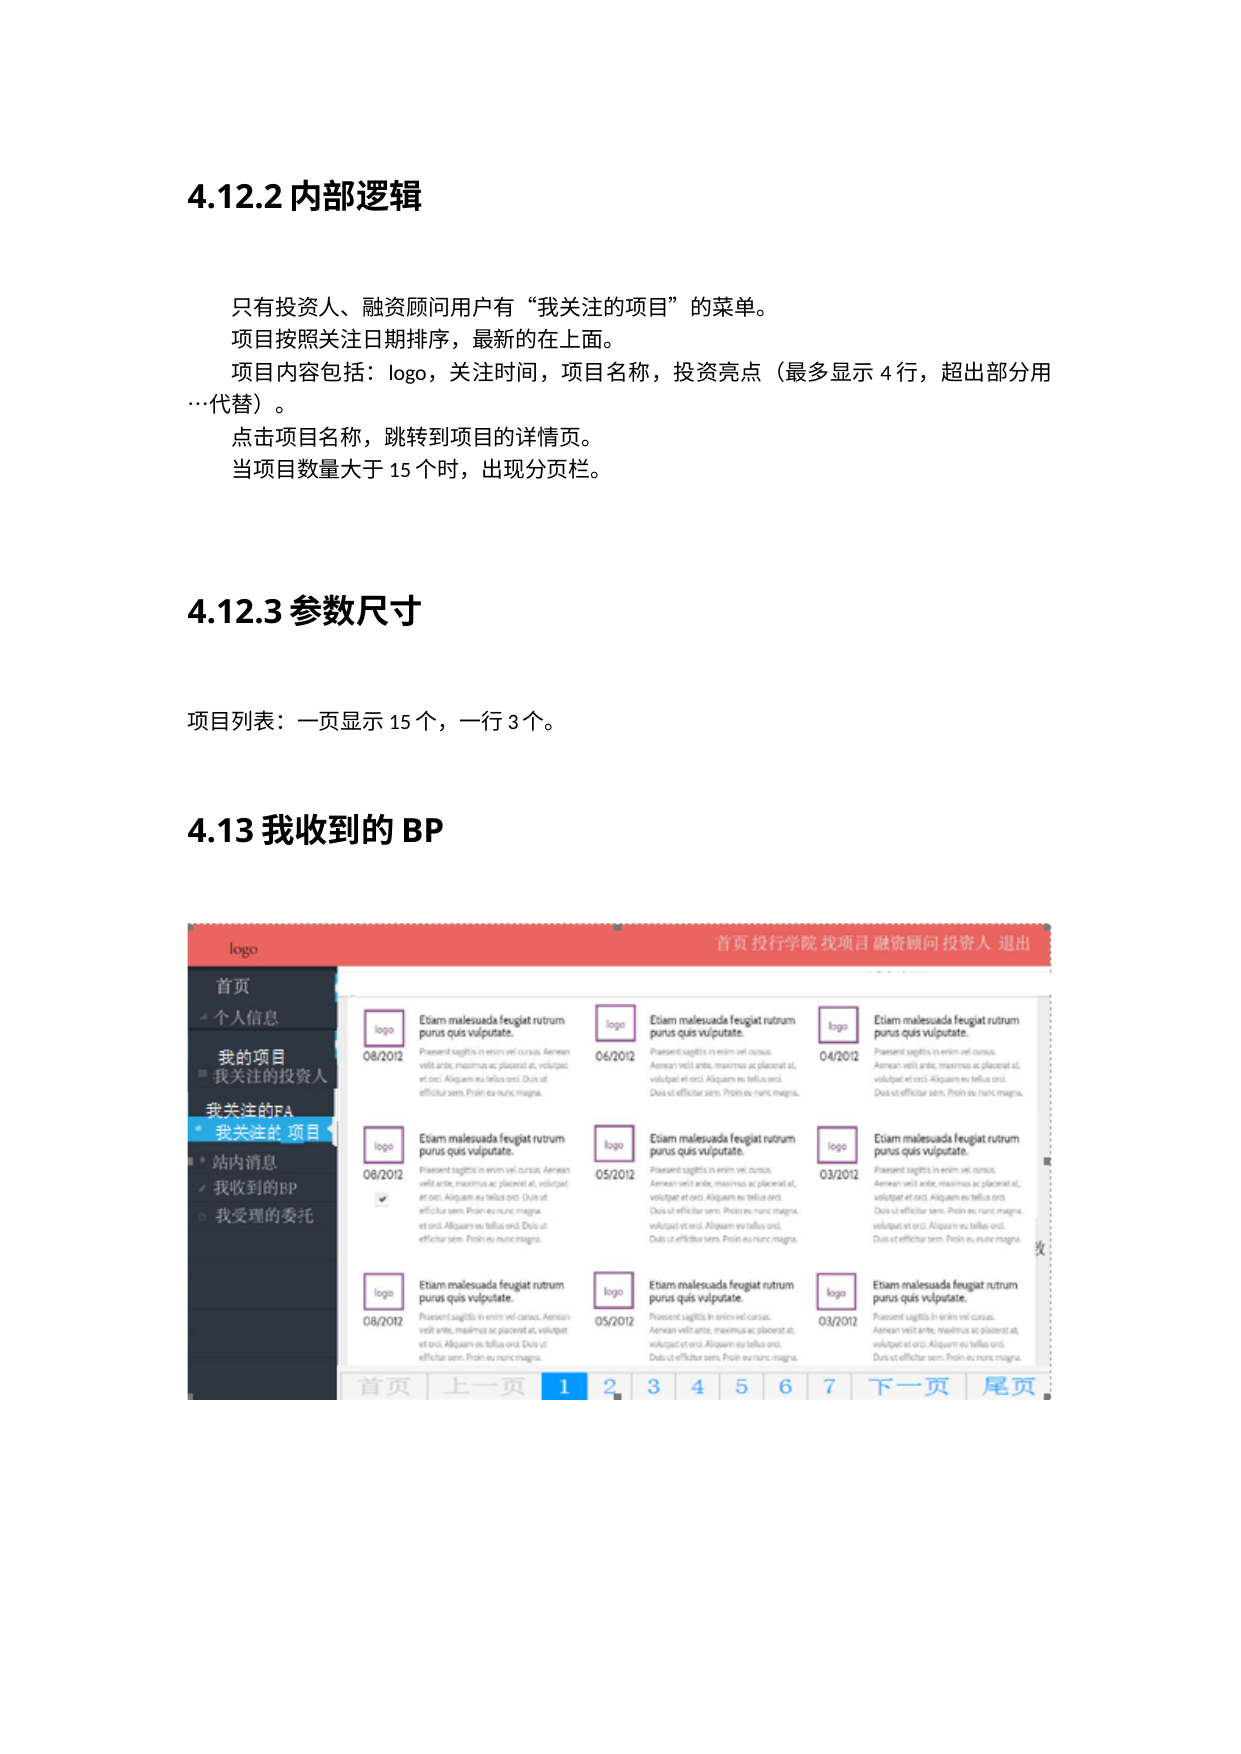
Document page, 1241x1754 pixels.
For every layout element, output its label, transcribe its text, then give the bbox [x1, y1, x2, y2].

text 项目内容包括：logo，关注时间，项目名称，投资亮点（最多显示4行，超出部分用…代替）。 [187, 354, 1053, 419]
text 只有投资人、融资顾问用户有“我关注的项目”的菜单。 [187, 289, 1053, 322]
picture [187, 923, 1052, 1400]
subtitle 4.12.3参数尺寸 [187, 576, 1053, 641]
text 项目按照关注日期排序，最新的在上面。 [187, 322, 1053, 354]
text 点击项目名称，跳转到项目的详情页。 [187, 419, 1053, 452]
subtitle 4.13我收到的BP [187, 796, 1053, 861]
text 当项目数量大于15个时，出现分页栏。 [187, 452, 1053, 484]
text 项目列表：一页显示15个，一行3个。 [187, 704, 1053, 736]
subtitle 4.12.2内部逻辑 [187, 162, 1053, 227]
